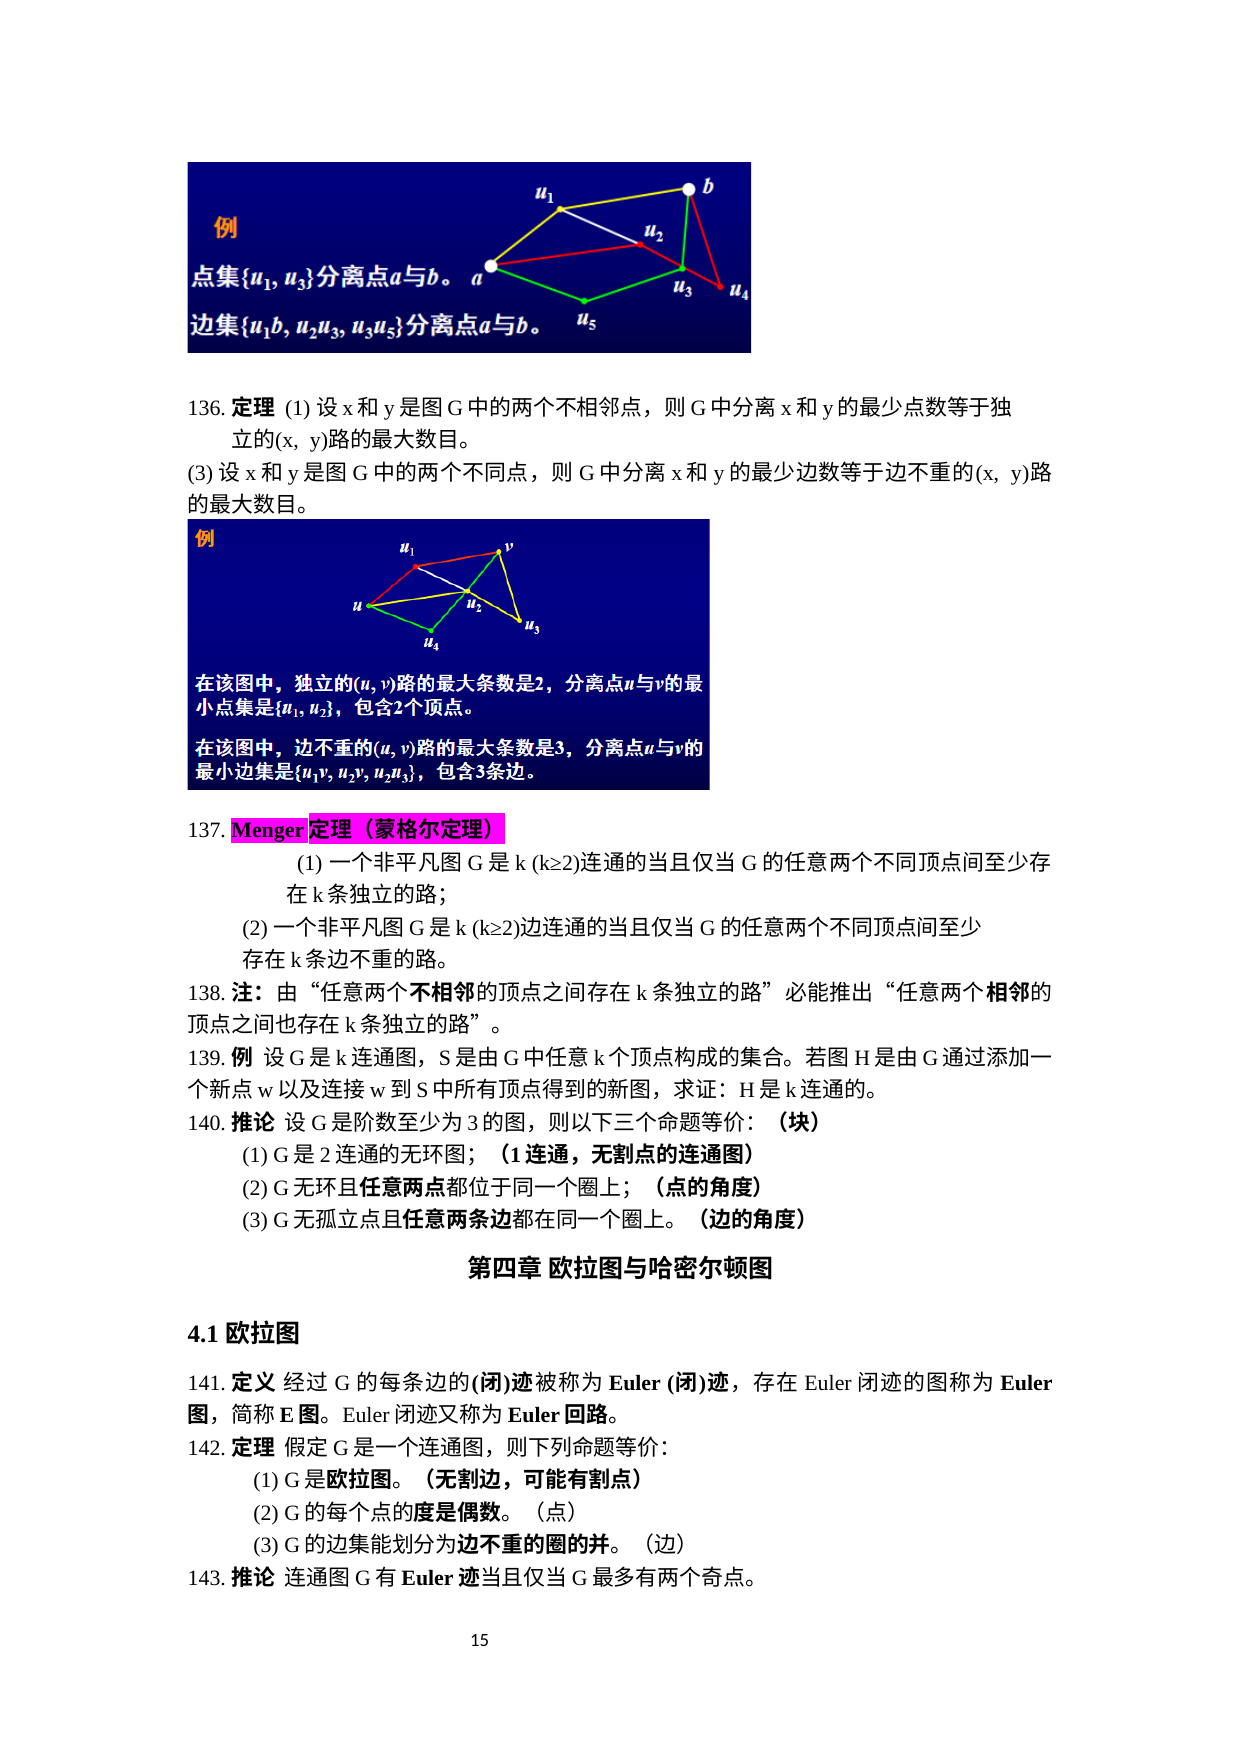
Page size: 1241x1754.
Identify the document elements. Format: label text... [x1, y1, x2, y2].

list (2) G无环且任意两点都位于同一个圈上；（点的角度） [187, 1169, 1053, 1202]
list 定理 假定G是一个连通图，则下列命题等价： [187, 1429, 1053, 1462]
picture [187, 519, 710, 790]
list 定义 经过G的每条边的(闭)迹被称为Euler (闭)迹，存在Euler闭迹的图称为Euler图，简称E图。Euler闭迹又称为Euler回路。 [187, 1364, 1053, 1429]
list Menger定理（蒙格尔定理） [187, 812, 1053, 844]
list (1) 一个非平凡图G是k (k≥2)连通的当且仅当G的任意两个不同顶点间至少存 在k条独立的路； [231, 844, 1053, 909]
list 推论 连通图G有Euler迹当且仅当G最多有两个奇点。 [187, 1559, 1053, 1592]
list (2) 一个非平凡图G是k (k≥2)边连通的当且仅当G的任意两个不同顶点间至少 存在k条边不重的路。 [187, 909, 1053, 974]
picture [187, 162, 752, 353]
subtitle 4.1 欧拉图 [187, 1299, 1053, 1364]
list (3) G的边集能划分为边不重的圈的并。（边） [187, 1527, 1053, 1559]
list 定理 (1) 设x和y是图G中的两个不相邻点，则G中分离x和y的最少点数等于独 立的(x, y)路的最大数目。 [187, 389, 1053, 454]
list (2) G的每个点的度是偶数。（点） [187, 1494, 1053, 1527]
list 设x和y是图G中的两个不同点，则G中分离x和y的最少边数等于边不重的(x, y)路的最大数目。 [187, 454, 1053, 519]
list 推论 设G是阶数至少为3的图，则以下三个命题等价：（块） [187, 1104, 1053, 1137]
list (1) G是欧拉图。（无割边，可能有割点） [187, 1462, 1053, 1494]
list 注：由“任意两个不相邻的顶点之间存在k条独立的路”必能推出“任意两个相邻的顶点之间也存在k条独立的路”。 [187, 974, 1053, 1039]
list (3) G无孤立点且任意两条边都在同一个圈上。（边的角度） [187, 1202, 1053, 1234]
list 例 设G是k连通图，S是由G中任意k个顶点构成的集合。若图H是由G通过添加一个新点w以及连接w到S中所有顶点得到的新图，求证：H是k连通的。 [187, 1039, 1053, 1104]
list (1) G是2连通的无环图；（1连通，无割点的连通图） [187, 1137, 1053, 1169]
subtitle 第四章 欧拉图与哈密尔顿图 [187, 1234, 1053, 1299]
